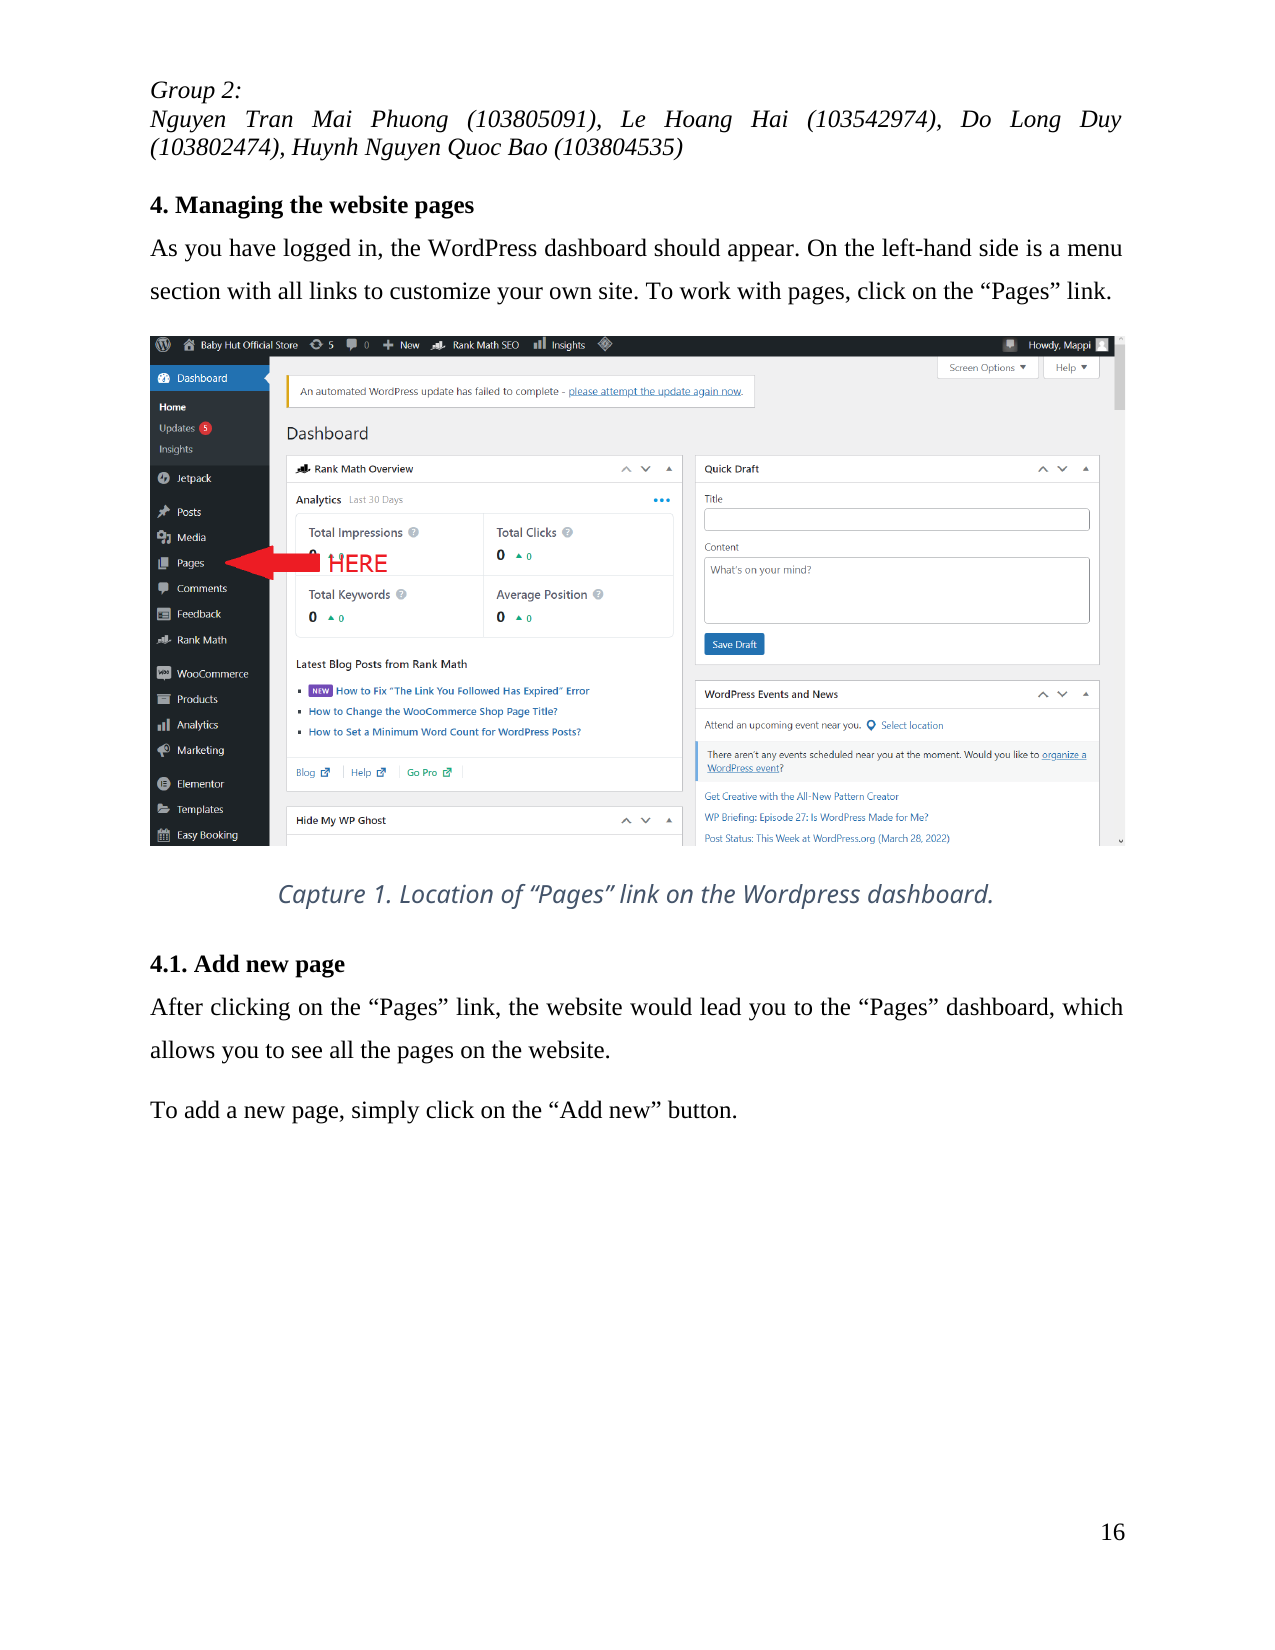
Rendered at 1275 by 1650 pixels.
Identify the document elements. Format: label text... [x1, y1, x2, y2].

text After clicking on the “Pages” link, the website would lead you to the “Pages” dashboard, which allows you to see all the pages on the website. [150, 992, 1125, 1064]
text As you have logged in, the WordPress dashboard should appear. On the left-hand side is a menu section with all links to customize your own site. To work with pages, click on the “Pages” link. [150, 233, 1125, 305]
subtitle 4.1. Add new page [150, 949, 1125, 978]
text Capture 1. Location of “Pages” link on the Wordpress dashboard. [150, 877, 1125, 911]
picture [150, 336, 1125, 846]
text To add a new page, simply click on the “Add new” button. [150, 1095, 1125, 1124]
subtitle 4. Managing the website pages [150, 190, 1125, 219]
